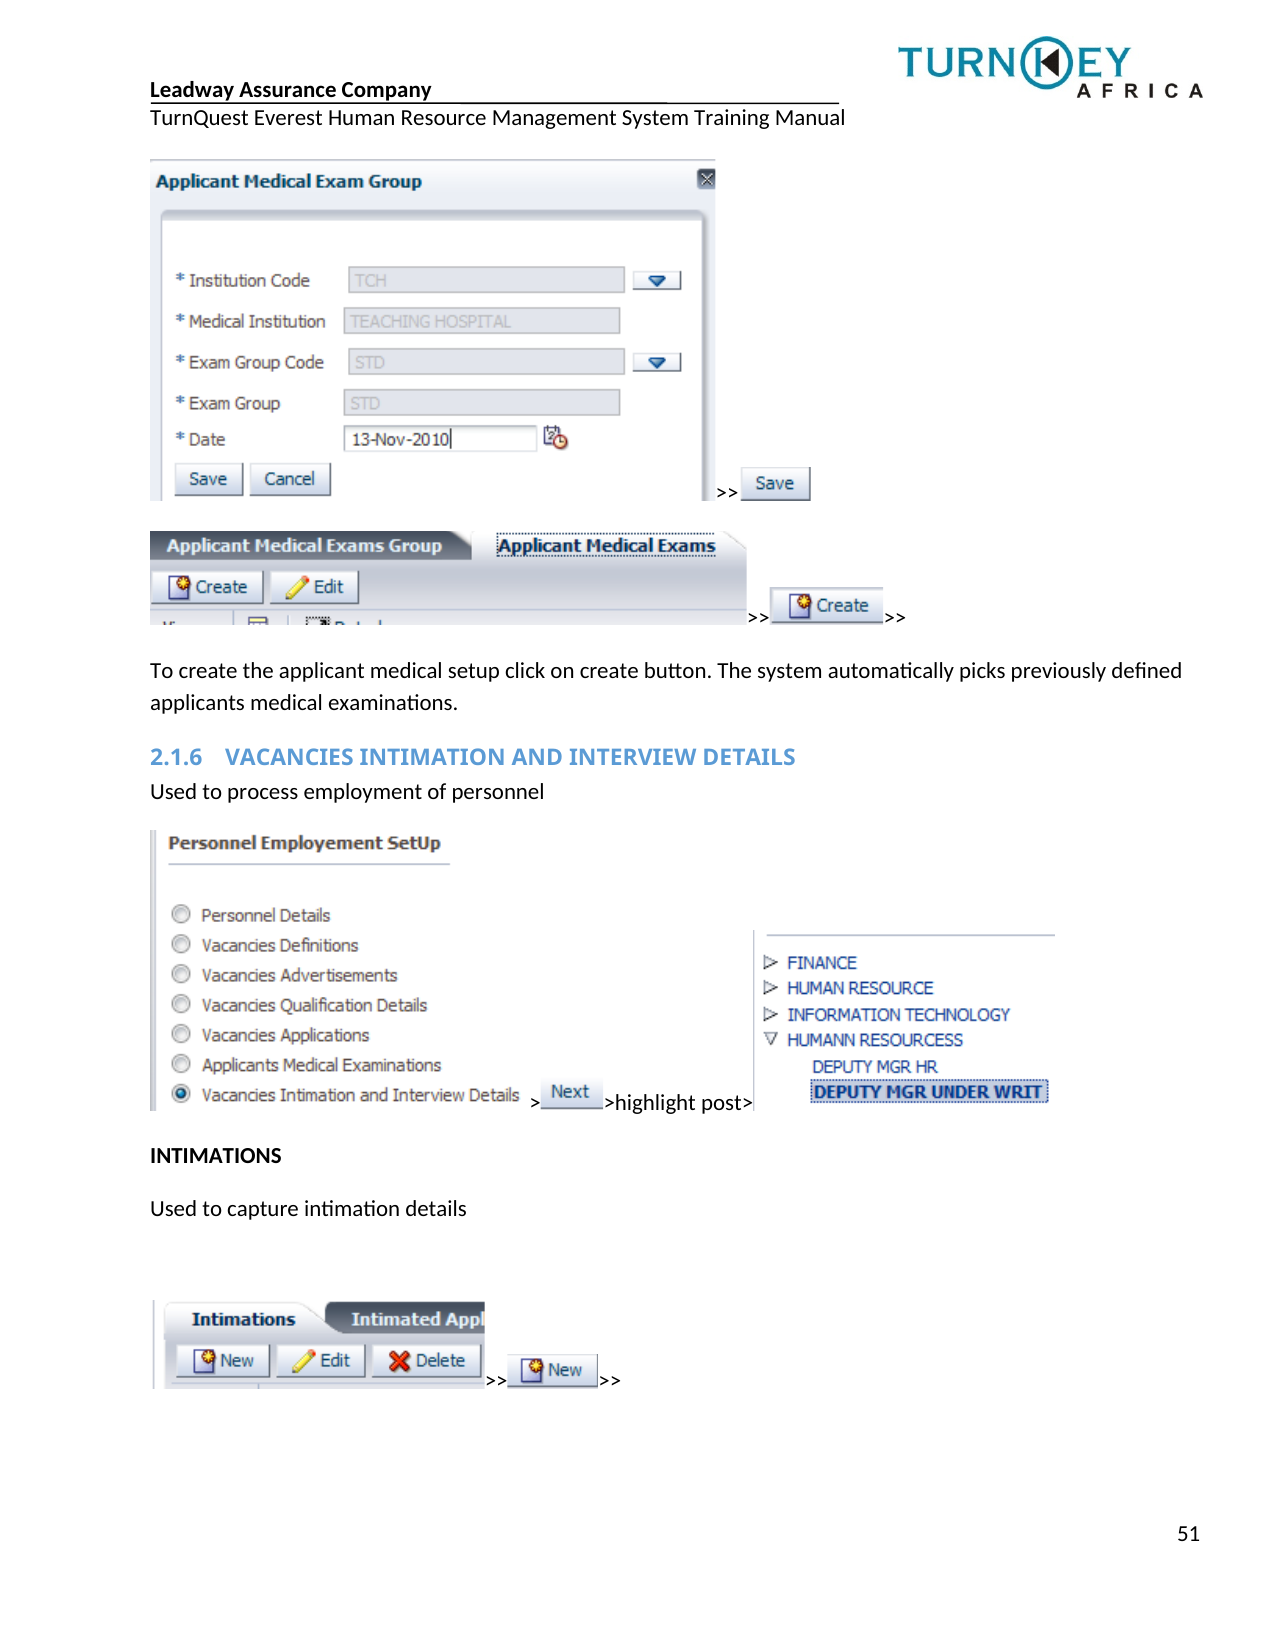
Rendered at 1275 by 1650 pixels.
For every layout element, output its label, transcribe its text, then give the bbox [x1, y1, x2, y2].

picture [738, 467, 811, 501]
picture [753, 930, 1055, 1111]
picture [540, 1077, 604, 1111]
text To create the applicant medical setup click on create button. The system automatically picks previously defined applicants medical examinations. [150, 656, 1200, 716]
picture [150, 159, 716, 501]
picture [898, 36, 1203, 98]
picture [769, 587, 884, 625]
text Used to capture intimation details [150, 1194, 1200, 1222]
picture [150, 531, 747, 625]
subtitle 2.1.6 VACANCIES INTIMATION AND INTERVIEW DETAILS [150, 741, 1200, 772]
picture [507, 1354, 598, 1389]
text INTIMATIONS [150, 1141, 1200, 1169]
picture [150, 1300, 485, 1389]
picture [150, 830, 530, 1111]
text Used to process employment of personnel [150, 777, 1200, 805]
